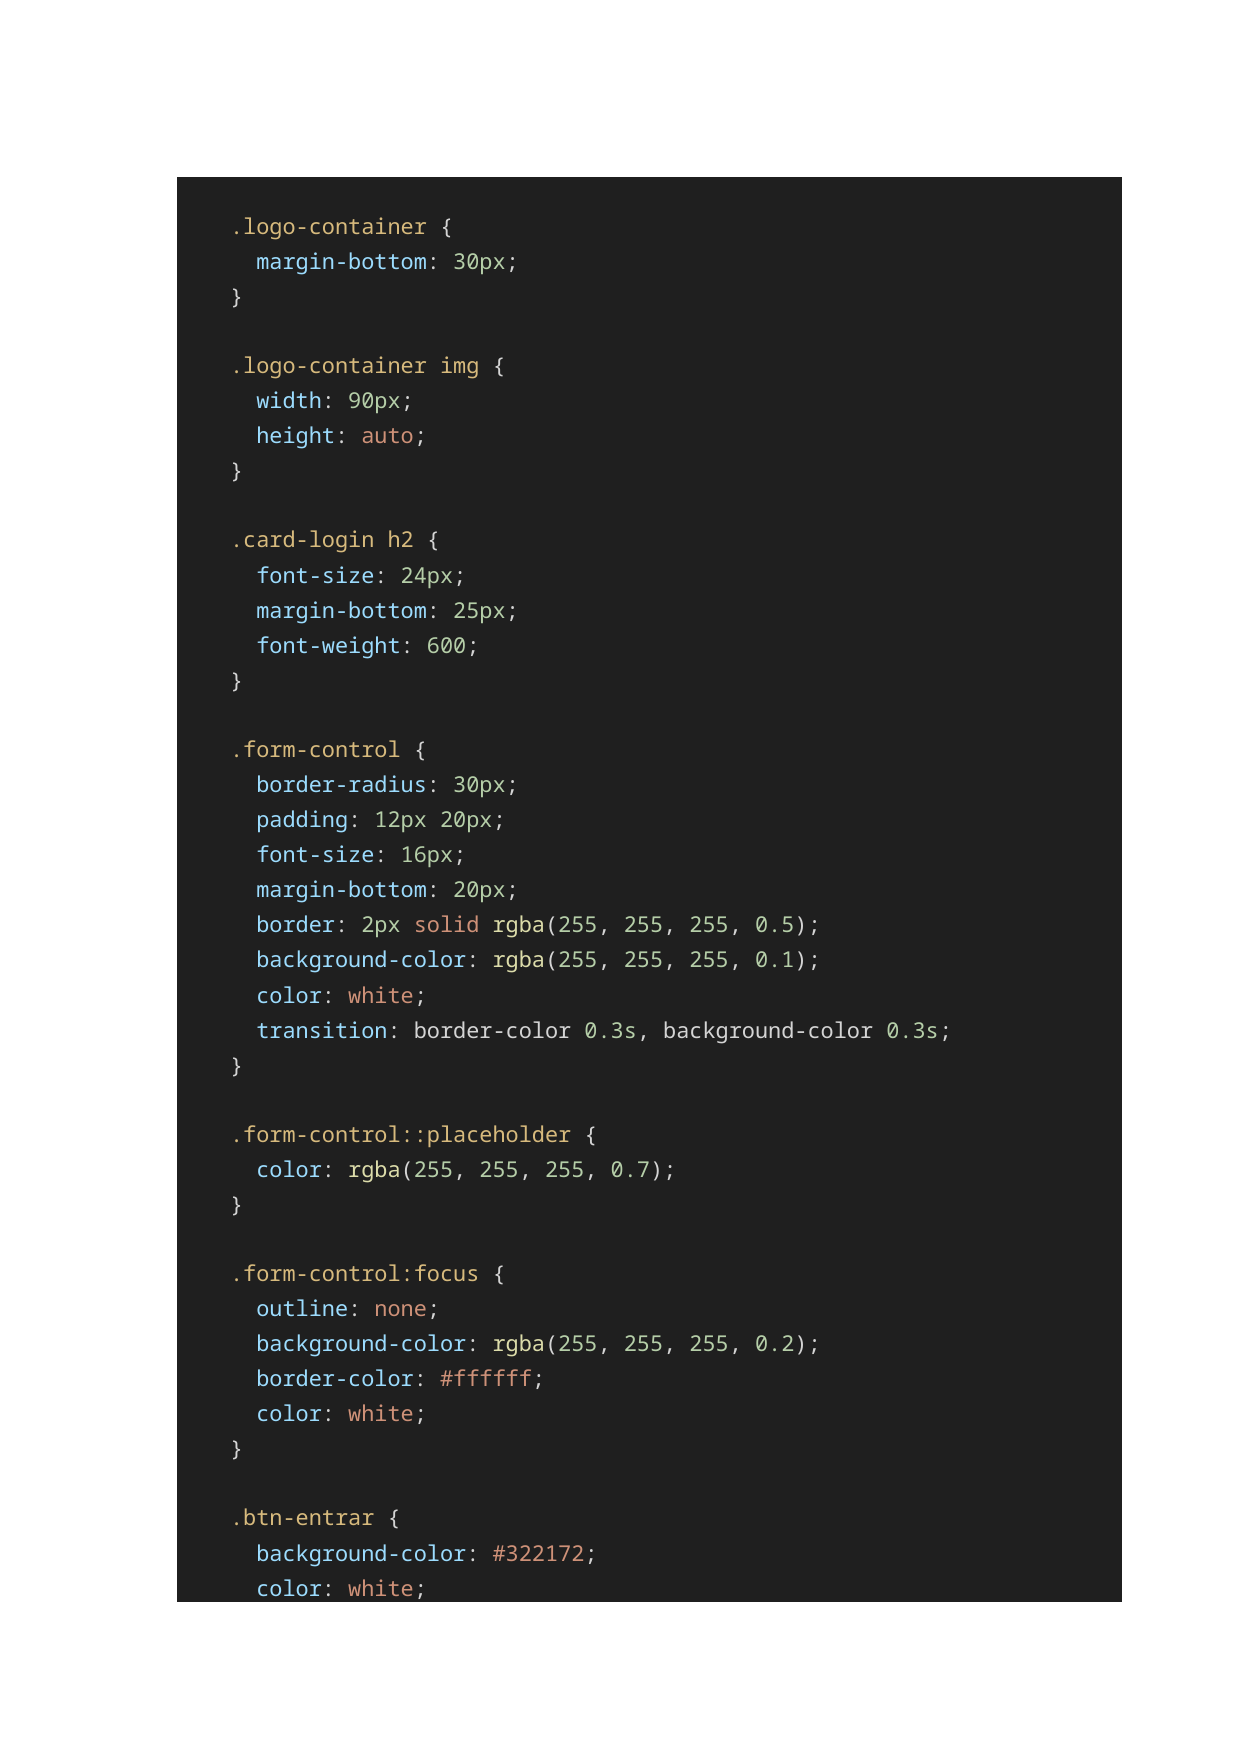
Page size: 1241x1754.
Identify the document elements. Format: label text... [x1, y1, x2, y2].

text margin-bottom: 30px; [177, 246, 1122, 276]
text transition: border-color 0.3s, background-color 0.3s; [177, 1015, 1122, 1044]
text font-size: 24px; [177, 559, 1122, 589]
text font-weight: 600; [177, 630, 1122, 659]
text color: white; [177, 1573, 1122, 1602]
text background-color: #322172; [177, 1537, 1122, 1567]
text border-radius: 30px; [177, 769, 1122, 799]
text .btn-entrar { [177, 1502, 1122, 1532]
text .logo-container { [177, 211, 1122, 241]
text color: rgba(255, 255, 255, 0.7); [177, 1154, 1122, 1184]
text .logo-container img { [177, 350, 1122, 380]
text } [177, 456, 1122, 485]
text font-size: 16px; [177, 839, 1122, 869]
text .card-login h2 { [177, 524, 1122, 554]
text } [177, 1189, 1122, 1219]
text width: 90px; [177, 385, 1122, 415]
text .form-control:focus { [177, 1258, 1122, 1288]
text height: auto; [177, 420, 1122, 450]
text margin-bottom: 20px; [177, 874, 1122, 904]
text background-color: rgba(255, 255, 255, 0.1); [177, 944, 1122, 974]
text .form-control::placeholder { [177, 1119, 1122, 1148]
text } [177, 1050, 1122, 1079]
text .form-control { [177, 734, 1122, 764]
text border-color: #ffffff; [177, 1363, 1122, 1393]
text color: white; [177, 979, 1122, 1009]
text margin-bottom: 25px; [177, 595, 1122, 624]
text } [177, 281, 1122, 311]
text } [177, 665, 1122, 695]
text padding: 12px 20px; [177, 804, 1122, 834]
text background-color: rgba(255, 255, 255, 0.2); [177, 1328, 1122, 1358]
text color: white; [177, 1398, 1122, 1428]
text } [177, 1433, 1122, 1463]
text border: 2px solid rgba(255, 255, 255, 0.5); [177, 909, 1122, 939]
text outline: none; [177, 1293, 1122, 1323]
